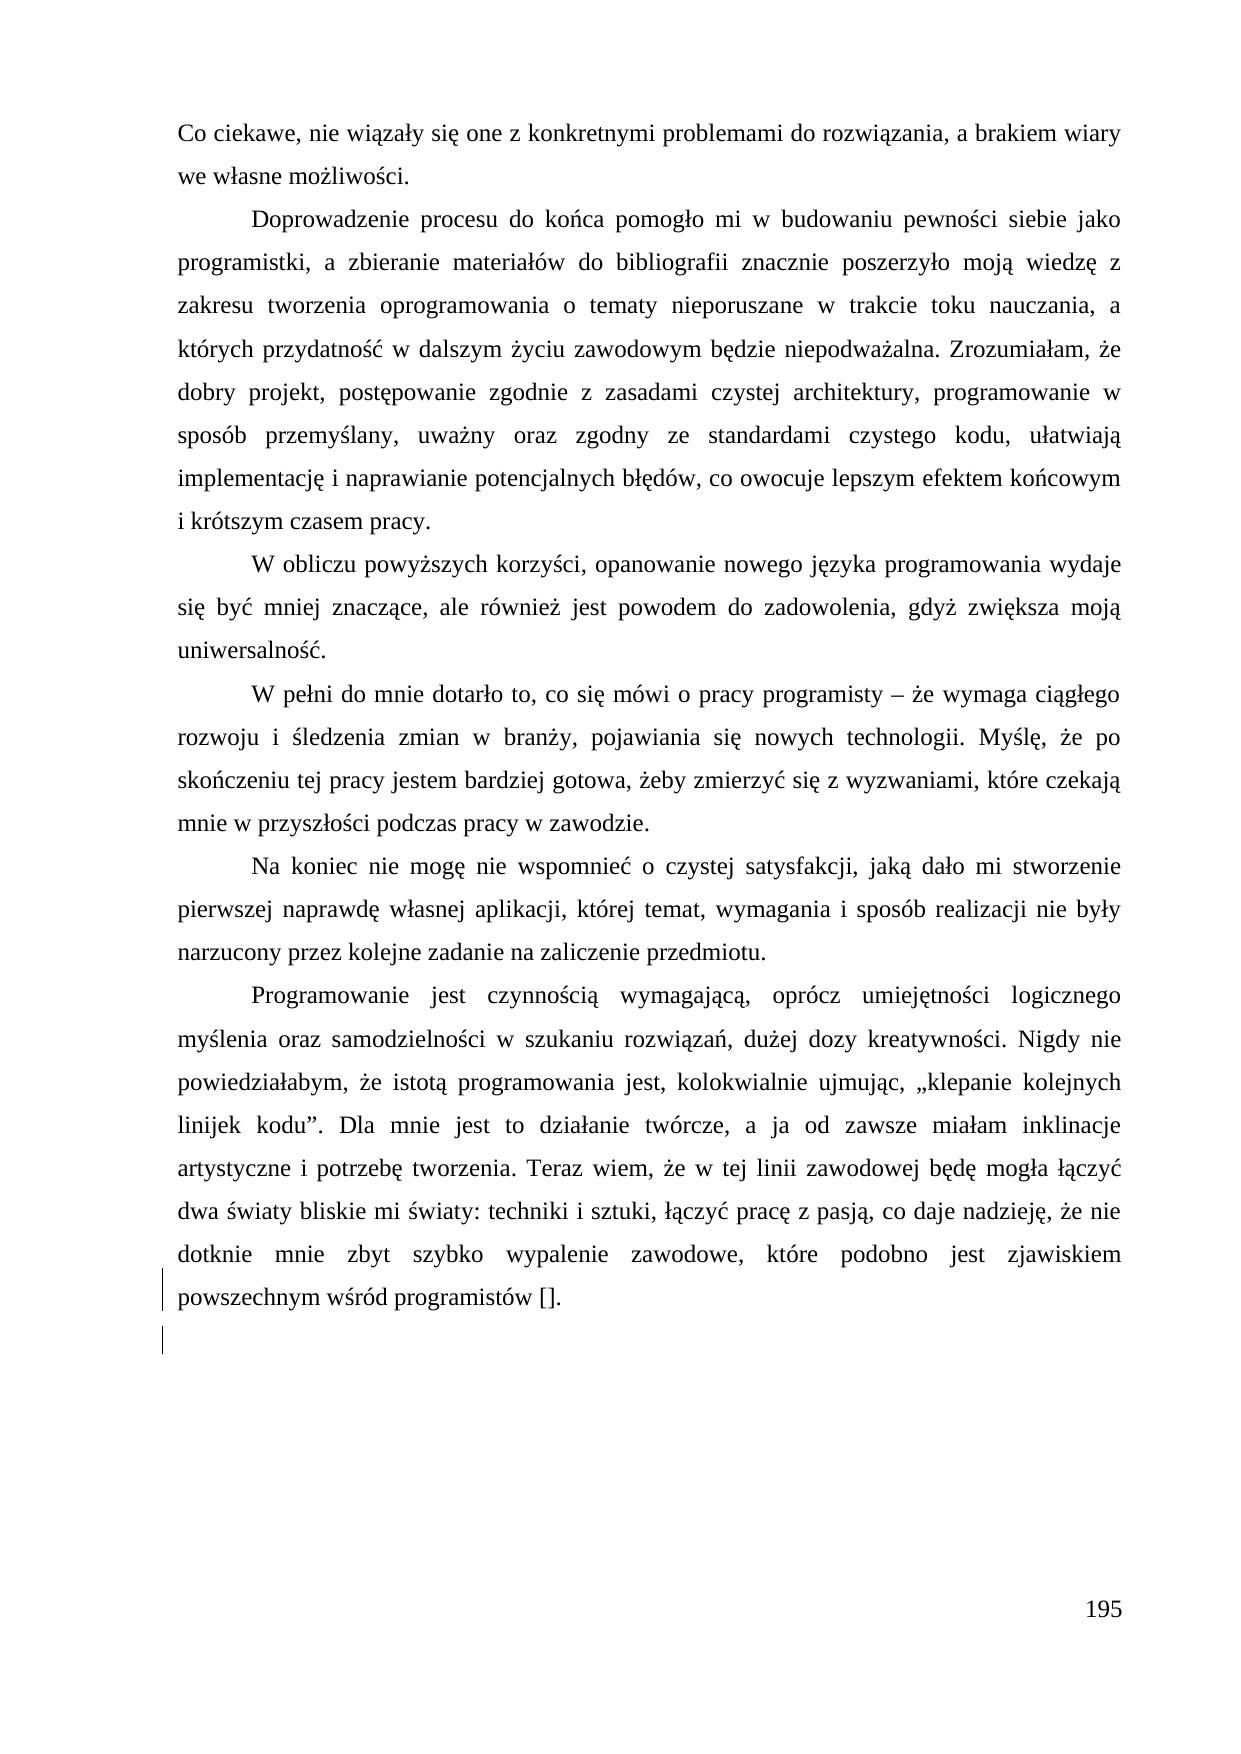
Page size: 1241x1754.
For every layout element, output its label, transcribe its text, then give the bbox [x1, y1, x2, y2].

text Doprowadzenie procesu do końca pomogło mi w budowaniu pewności siebie jako programistki, a zbieranie materiałów do bibliografii znacznie poszerzyło moją wiedzę z zakresu tworzenia oprogramowania o tematy nieporuszane w trakcie toku nauczania, a których przydatność w dalszym życiu zawodowym będzie niepodważalna. Zrozumiałam, że dobry projekt, postępowanie zgodnie z zasadami czystej architektury, programowanie w sposób przemyślany, uważny oraz zgodny ze standardami czystego kodu, ułatwiają implementację i naprawianie potencjalnych błędów, co owocuje lepszym efektem końcowym i krótszym czasem pracy. [177, 204, 1122, 535]
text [177, 118, 1122, 190]
text Na koniec nie mogę nie wspomnieć o czystej satysfakcji, jaką dało mi stworzenie pierwszej naprawdę własnej aplikacji, której temat, wymagania i sposób realizacji nie były narzucony przez kolejne zadanie na zaliczenie przedmiotu. [177, 851, 1122, 966]
text W obliczu powyższych korzyści, opanowanie nowego języka programowania wydaje się być mniej znaczące, ale również jest powodem do zadowolenia, gdyż zwiększa moją uniwersalność. [177, 549, 1122, 664]
text Programowanie jest czynnością wymagającą, oprócz umiejętności logicznego myślenia oraz samodzielności w szukaniu rozwiązań, dużej dozy kreatywności. Nigdy nie powiedziałabym, że istotą programowania jest, kolokwialnie ujmując, „klepanie kolejnych linijek kodu”. Dla mnie jest to działanie twórcze, a ja od zawsze miałam inklinacje artystyczne i potrzebę tworzenia. Teraz wiem, że w tej linii zawodowej będę mogła łączyć dwa światy bliskie mi światy: techniki i sztuki, łączyć pracę z pasją, co daje nadzieję, że nie dotknie mnie zbyt szybko wypalenie zawodowe, które podobno jest zjawiskiem powszechnym wśród programistów []. [177, 981, 1122, 1311]
text W pełni do mnie dotarło to, co się mówi o pracy programisty – że wymaga ciągłego rozwoju i śledzenia zmian w branży, pojawiania się nowych technologii. Myślę, że po skończeniu tej pracy jestem bardziej gotowa, żeby zmierzyć się z wyzwaniami, które czekają mnie w przyszłości podczas pracy w zawodzie. [177, 679, 1122, 837]
